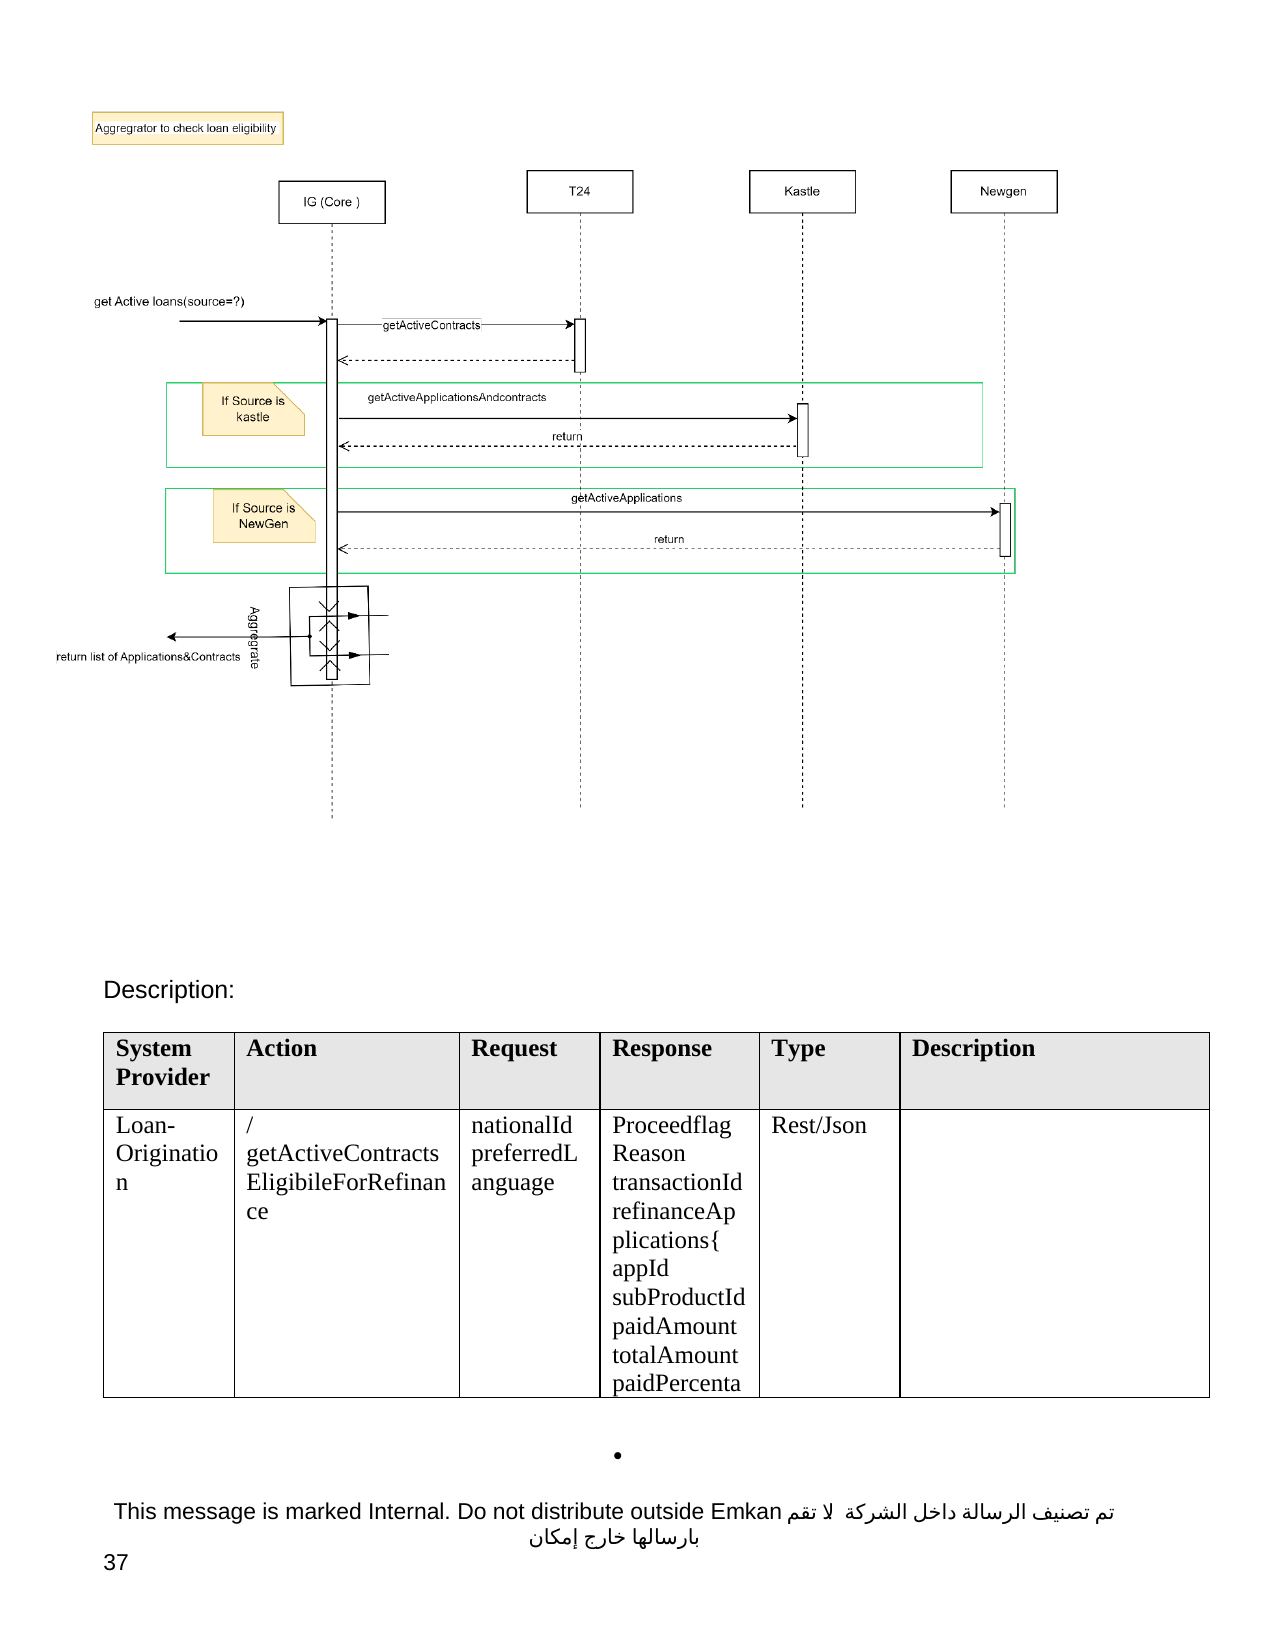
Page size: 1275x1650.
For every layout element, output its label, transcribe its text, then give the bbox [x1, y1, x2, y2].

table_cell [460, 1110, 599, 1397]
table_cell Rest/Json [760, 1110, 899, 1397]
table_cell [601, 1110, 759, 1397]
text Description: [103, 974, 1125, 1003]
table_header Type [760, 1033, 899, 1109]
table_cell Loan-Origination [104, 1110, 234, 1397]
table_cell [235, 1110, 459, 1397]
table_header Action [235, 1033, 459, 1109]
picture [46, 101, 1069, 831]
table_header Response [601, 1033, 759, 1109]
table_header System Provider [104, 1033, 234, 1109]
table_header Description [901, 1033, 1209, 1109]
table_cell [901, 1110, 1209, 1397]
table_header Request [460, 1033, 599, 1109]
